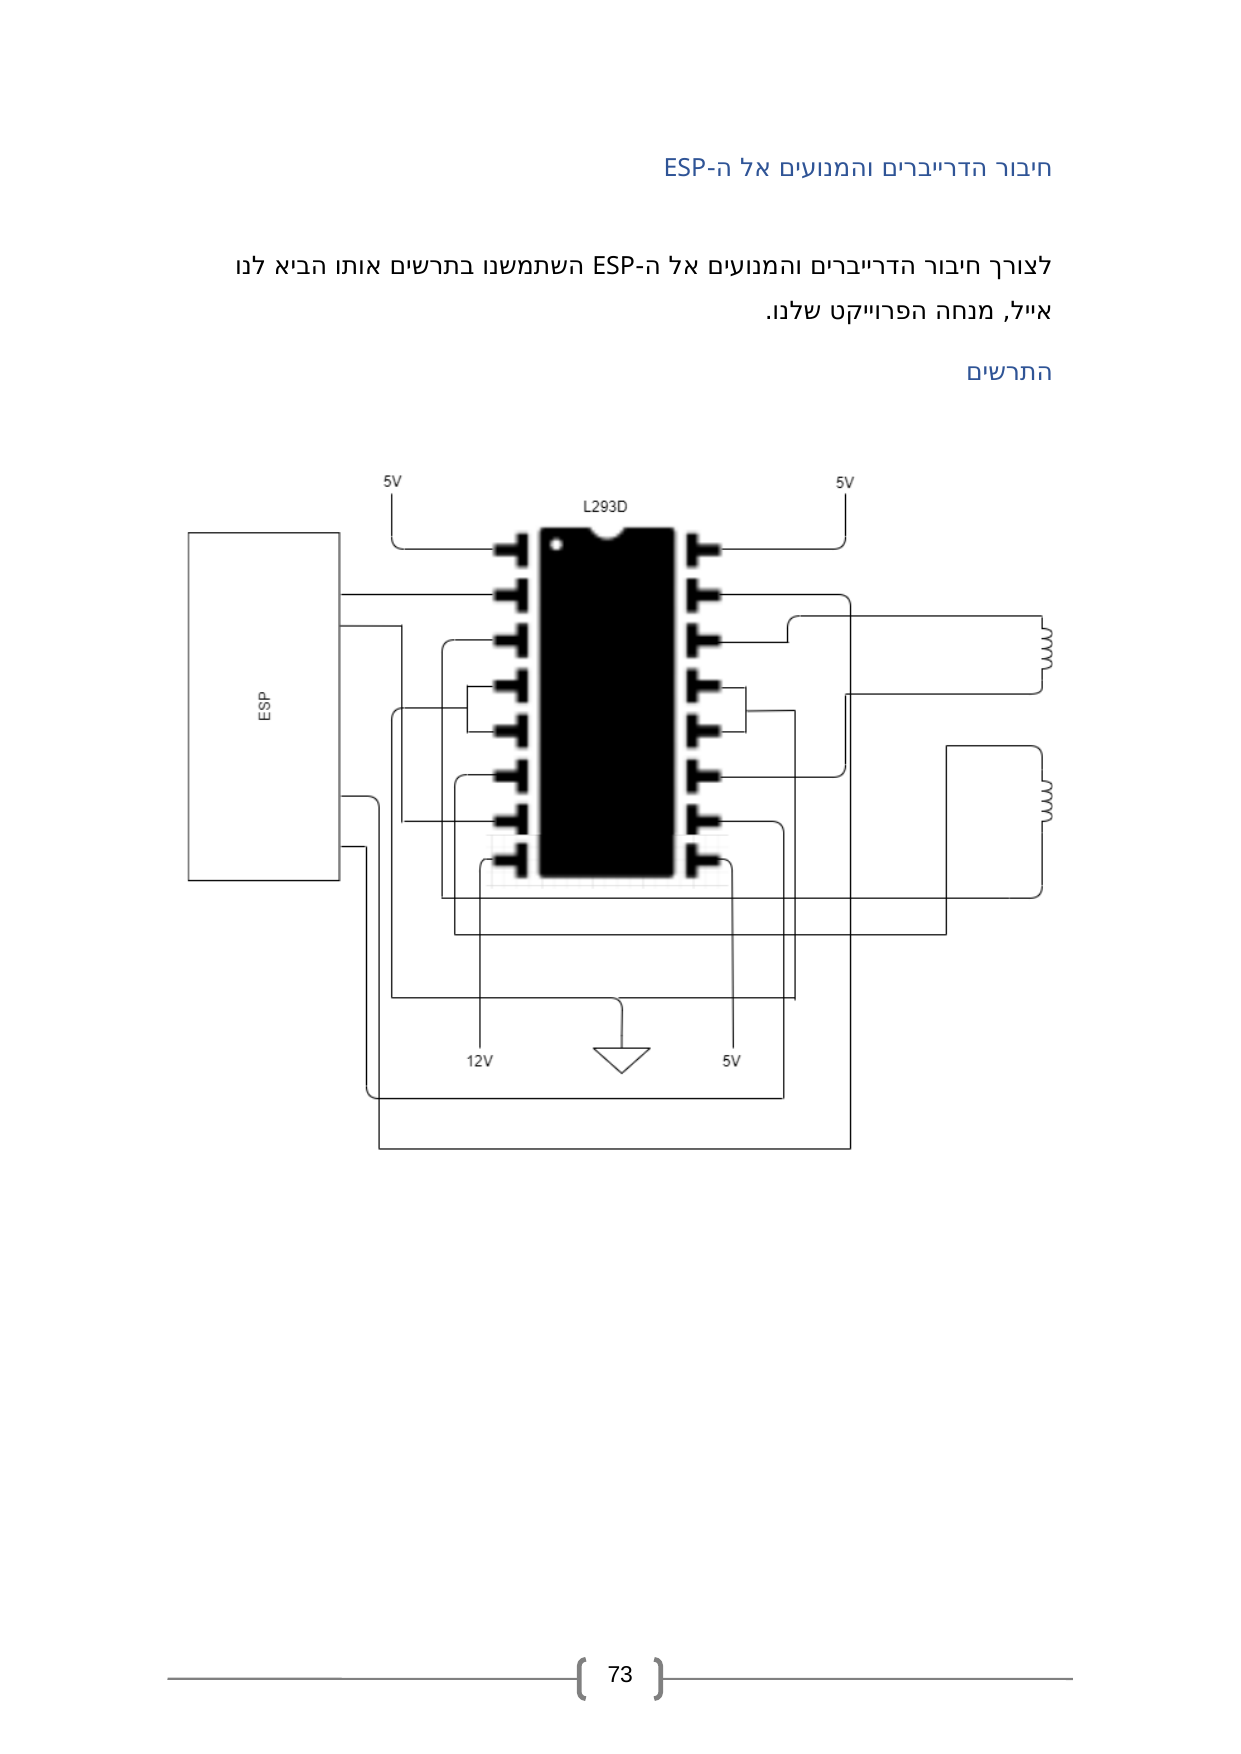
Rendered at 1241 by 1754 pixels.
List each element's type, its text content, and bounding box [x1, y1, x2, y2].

subtitle התרשים [187, 357, 1053, 386]
subtitle חיבור הדרייברים והמנועים אל ה-ESP [187, 150, 1053, 184]
picture [187, 468, 1053, 1151]
text לצורך חיבור הדרייברים והמנועים אל ה-ESP השתמשנו בתרשים אותו הביא לנו אייל, מנחה הפרוייקט שלנו. [187, 248, 1053, 326]
